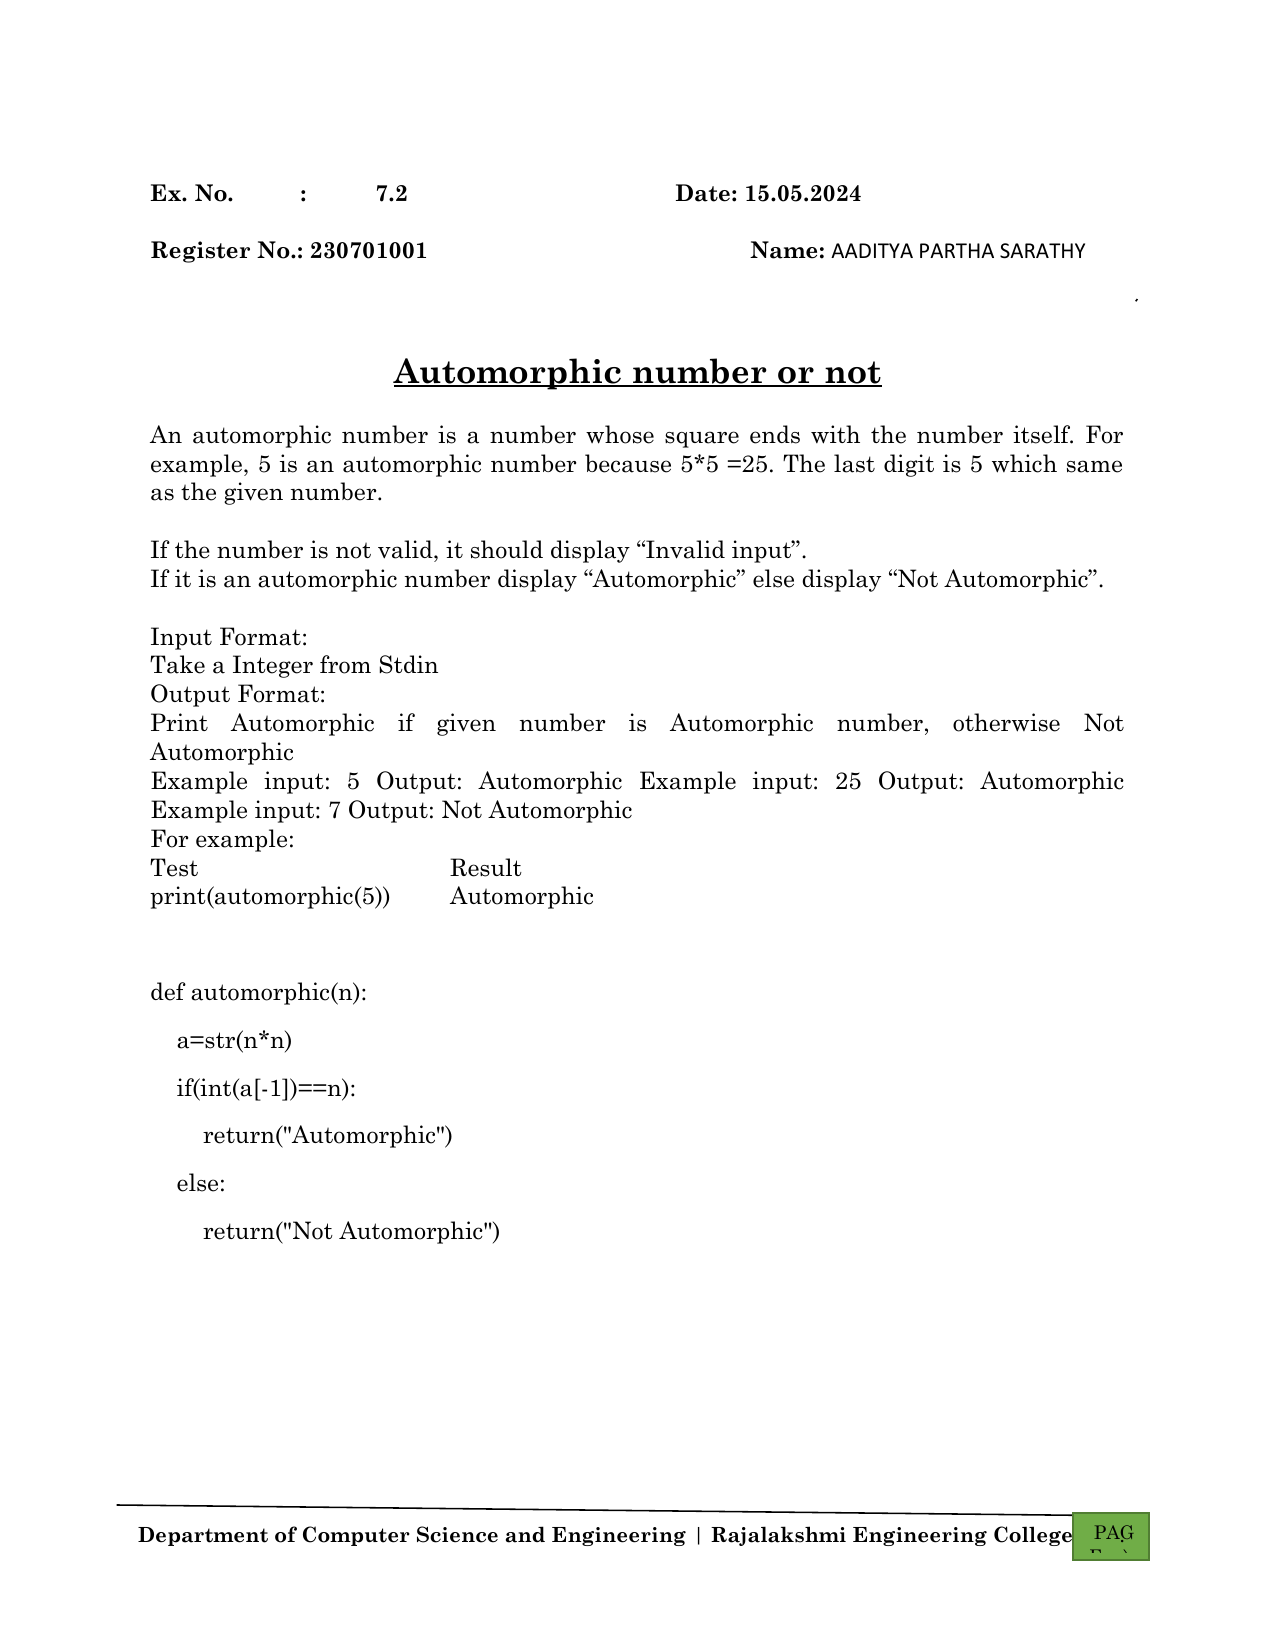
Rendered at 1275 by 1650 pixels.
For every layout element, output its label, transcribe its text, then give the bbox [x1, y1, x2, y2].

text Take a Integer from Stdin [150, 650, 1125, 679]
text If the number is not valid, it should display “Invalid input”. [150, 535, 1125, 564]
text return("Not Automorphic") [150, 1216, 1125, 1245]
text Example input: 5 Output: Automorphic Example input: 25 Output: Automorphic Example input: 7 Output: Not Automorphic [150, 766, 1125, 823]
text print(automorphic(5)) Automorphic [150, 881, 1125, 910]
text def automorphic(n): [150, 977, 1125, 1006]
text If it is an automorphic number display “Automorphic” else display “Not Automorphic”. [150, 564, 1125, 593]
text Print Automorphic if given number is Automorphic number, otherwise Not Automorphic [150, 708, 1125, 766]
text Input Format: [150, 621, 1125, 650]
text Ex. No. : 7.2 Date: 15.05.2024 [150, 179, 1125, 207]
text Output Format: [150, 679, 1125, 708]
text For example: [150, 823, 1125, 852]
text if(int(a[-1])==n): [150, 1072, 1125, 1101]
text return("Automorphic") [150, 1120, 1125, 1149]
text a=str(n*n) [150, 1024, 1125, 1053]
text Test Result [150, 852, 1125, 881]
text else: [150, 1168, 1125, 1197]
text An automorphic number is a number whose square ends with the number itself. For example, 5 is an automorphic number because 5*5 =25. The last digit is 5 which same as the given number. [150, 419, 1125, 506]
text Automorphic number or not [150, 350, 1125, 390]
text Register No.: 230701001 Name: AADITYA PARTHA SARATHY [150, 236, 1125, 264]
